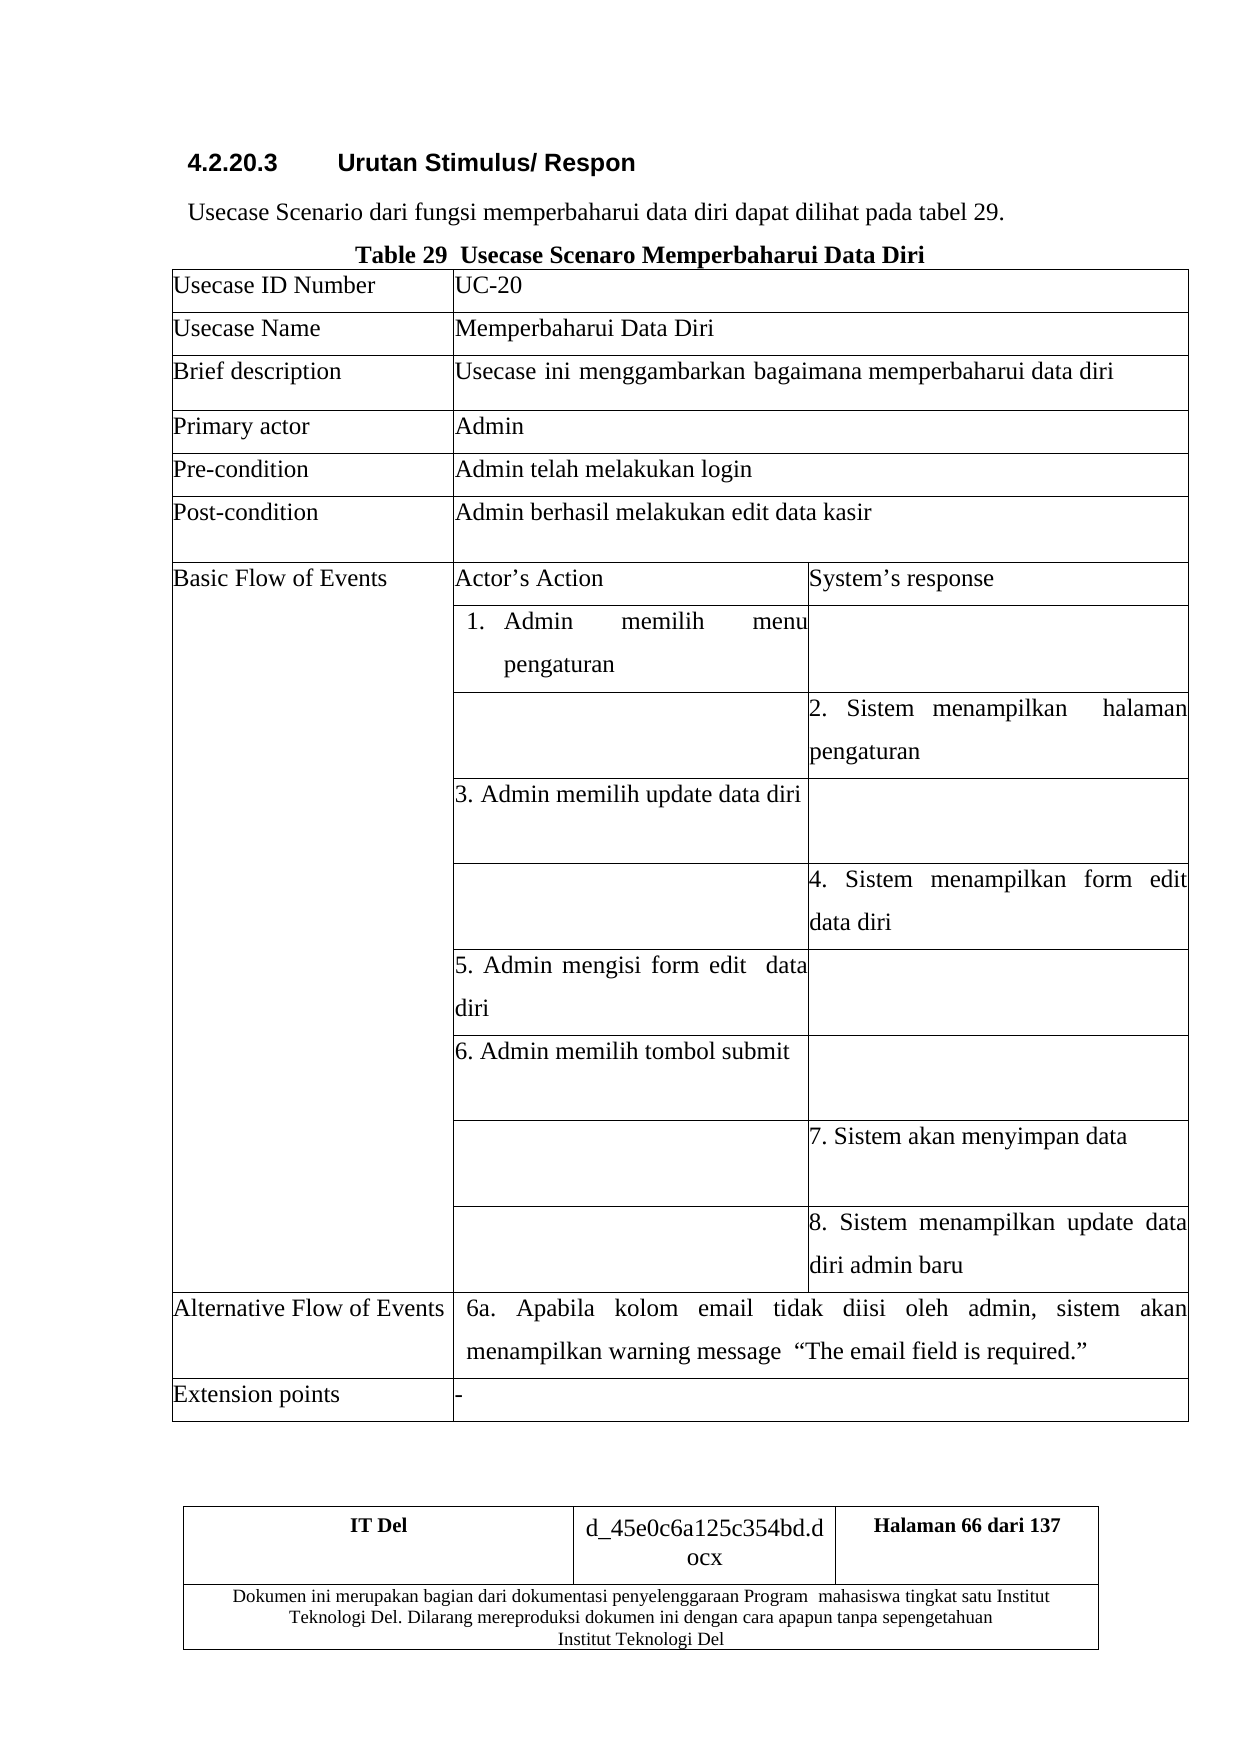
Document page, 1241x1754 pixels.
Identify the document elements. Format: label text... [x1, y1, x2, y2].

table_cell Memperbaharui Data Diri [454, 313, 1188, 355]
table_cell 6a. Apabila kolom email tidak diisi oleh admin, sistem akan menampilkan warning message “The email field is required.” [454, 1293, 1188, 1378]
table_cell Brief description [173, 356, 453, 410]
table_cell [809, 1036, 1188, 1120]
table_cell [454, 864, 808, 949]
table_cell 2. Sistem menampilkan halaman pengaturan [809, 693, 1188, 778]
table_cell [809, 606, 1188, 692]
table_cell 8. Sistem menampilkan update data diri admin baru [809, 1207, 1188, 1292]
table_cell 4. Sistem menampilkan form edit data diri [809, 864, 1188, 949]
table_cell Extension points [173, 1379, 453, 1421]
table_cell [454, 1207, 808, 1292]
table_cell [809, 950, 1188, 1035]
table_cell Admin memilih menu pengaturan [454, 606, 808, 692]
text Table 29 Usecase Scenaro Memperbaharui Data Diri [187, 240, 1092, 269]
table_cell Usecase ini menggambarkan bagaimana memperbaharui data diri [454, 356, 1188, 410]
table_cell 3. Admin memilih update data diri [454, 779, 808, 863]
table_cell Primary actor [173, 411, 453, 453]
table_cell [809, 779, 1188, 863]
table_cell Admin telah melakukan login [454, 454, 1188, 496]
table_cell Alternative Flow of Events [173, 1293, 453, 1378]
table_cell System’s response [809, 563, 1188, 605]
table_header Usecase ID Number [173, 270, 453, 312]
table_cell Pre-condition [173, 454, 453, 496]
table_cell Actor’s Action [454, 563, 808, 605]
text Usecase Scenario dari fungsi memperbaharui data diri dapat dilihat pada tabel 29. [187, 197, 1092, 226]
table_cell Basic Flow of Events [173, 563, 453, 1292]
subtitle Urutan Stimulus/ Respon [187, 148, 1092, 176]
table_cell - [454, 1379, 1188, 1421]
table_cell Admin berhasil melakukan edit data kasir [454, 497, 1188, 562]
table_cell [454, 693, 808, 778]
table_cell 5. Admin mengisi form edit data diri [454, 950, 808, 1035]
table_header UC-20 [454, 270, 1188, 312]
table_cell Usecase Name [173, 313, 453, 355]
table_cell 7. Sistem akan menyimpan data [809, 1121, 1188, 1206]
table_cell Admin [454, 411, 1188, 453]
table_cell [454, 1121, 808, 1206]
table_cell 6. Admin memilih tombol submit [454, 1036, 808, 1120]
table_cell Post-condition [173, 497, 453, 562]
